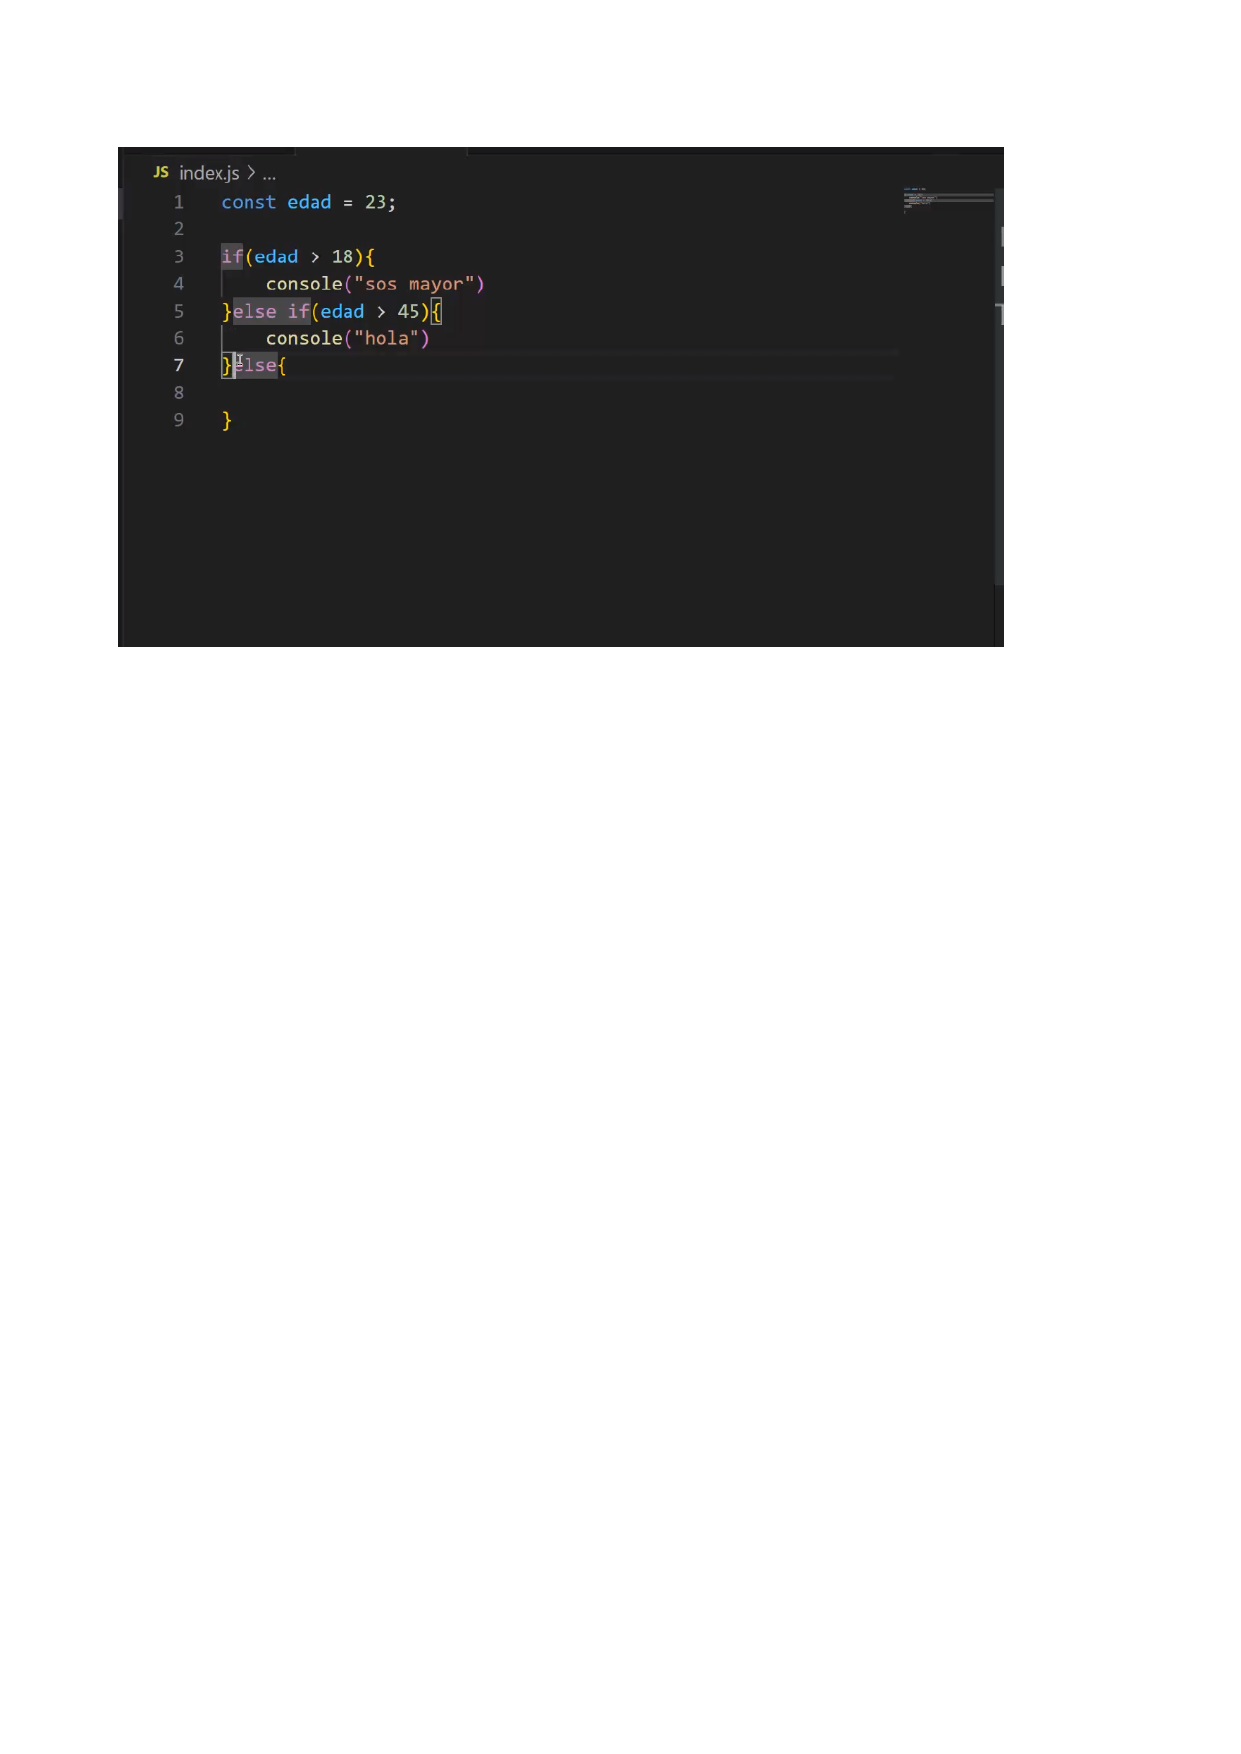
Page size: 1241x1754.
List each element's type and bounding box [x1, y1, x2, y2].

picture [118, 147, 1004, 647]
